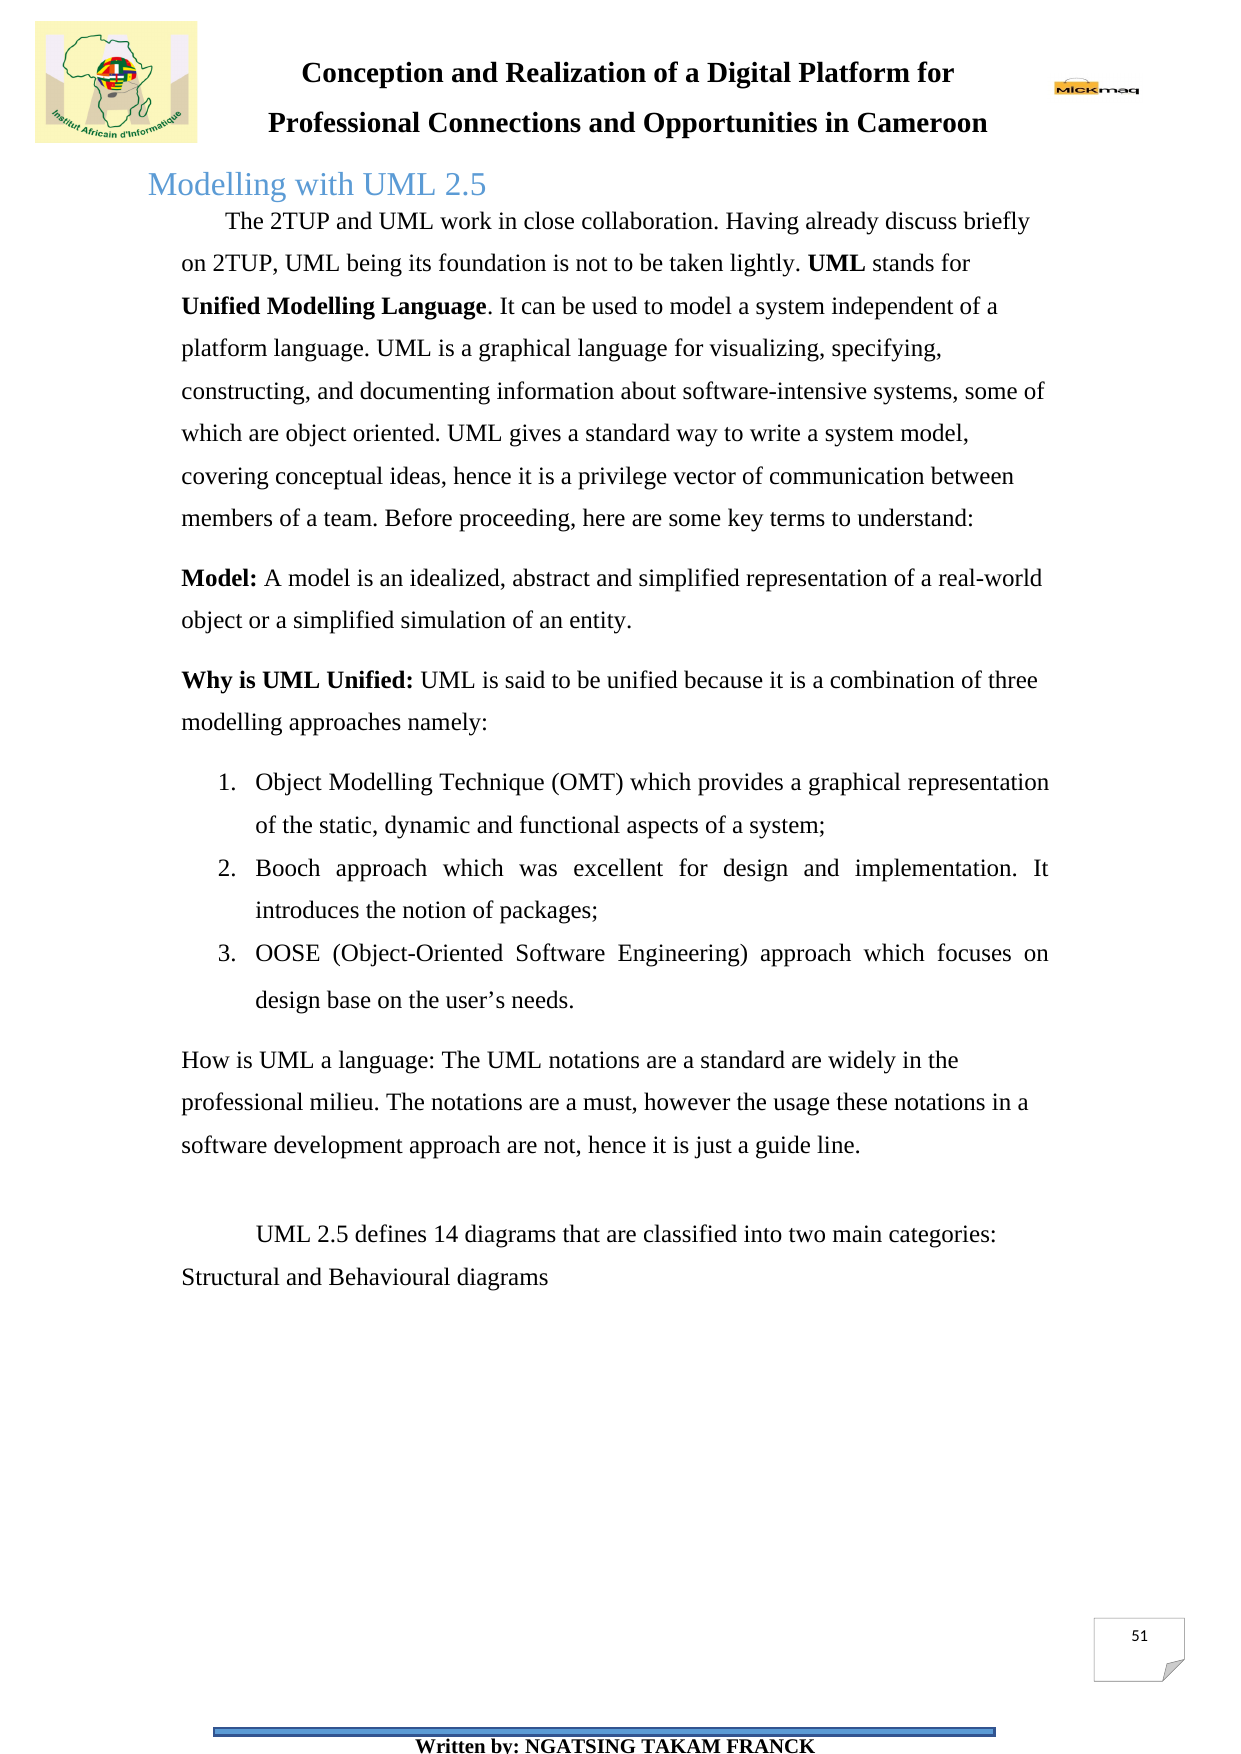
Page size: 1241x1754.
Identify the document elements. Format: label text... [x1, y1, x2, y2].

text UML 2.5 defines 14 diagrams that are classified into two main categories: Structural and Behavioural diagrams [181, 1219, 1050, 1291]
picture [35, 21, 198, 143]
list Booch approach which was excellent for design and implementation. It introduces the notion of packages; [218, 853, 1050, 924]
text How is UML a language: The UML notations are a standard are widely in the professional milieu. The notations are a must, however the usage these notations in a software development approach are not, hence it is just a guide line. [181, 1045, 1050, 1158]
text Why is UML Unified: UML is said to be unified because it is a combination of three modelling approaches namely: [181, 665, 1050, 736]
picture [1047, 73, 1143, 103]
text The 2TUP and UML work in close collaboration. Having already discuss briefly on 2TUP, UML being its foundation is not to be taken lightly. UML stands for Unified Modelling Language. It can be used to model a system independent of a platform language. UML is a graphical language for visualizing, specifying, constructing, and documenting information about software-intensive systems, some of which are object oriented. UML gives a standard way to write a system model, covering conceptual ideas, hence it is a privilege vector of communication between members of a team. Before proceeding, here are some key terms to understand: [181, 206, 1050, 532]
list Object Modelling Technique (OMT) which provides a graphical representation of the static, dynamic and functional aspects of a system; [218, 767, 1050, 838]
text Model: A model is an idealized, abstract and simplified representation of a real-world object or a simplified simulation of an entity. [181, 563, 1050, 634]
subtitle Modelling with UML 2.5 [148, 148, 1093, 203]
list OOSE (Object-Oriented Software Engineering) approach which focuses on design base on the user’s needs. [218, 938, 1050, 1014]
